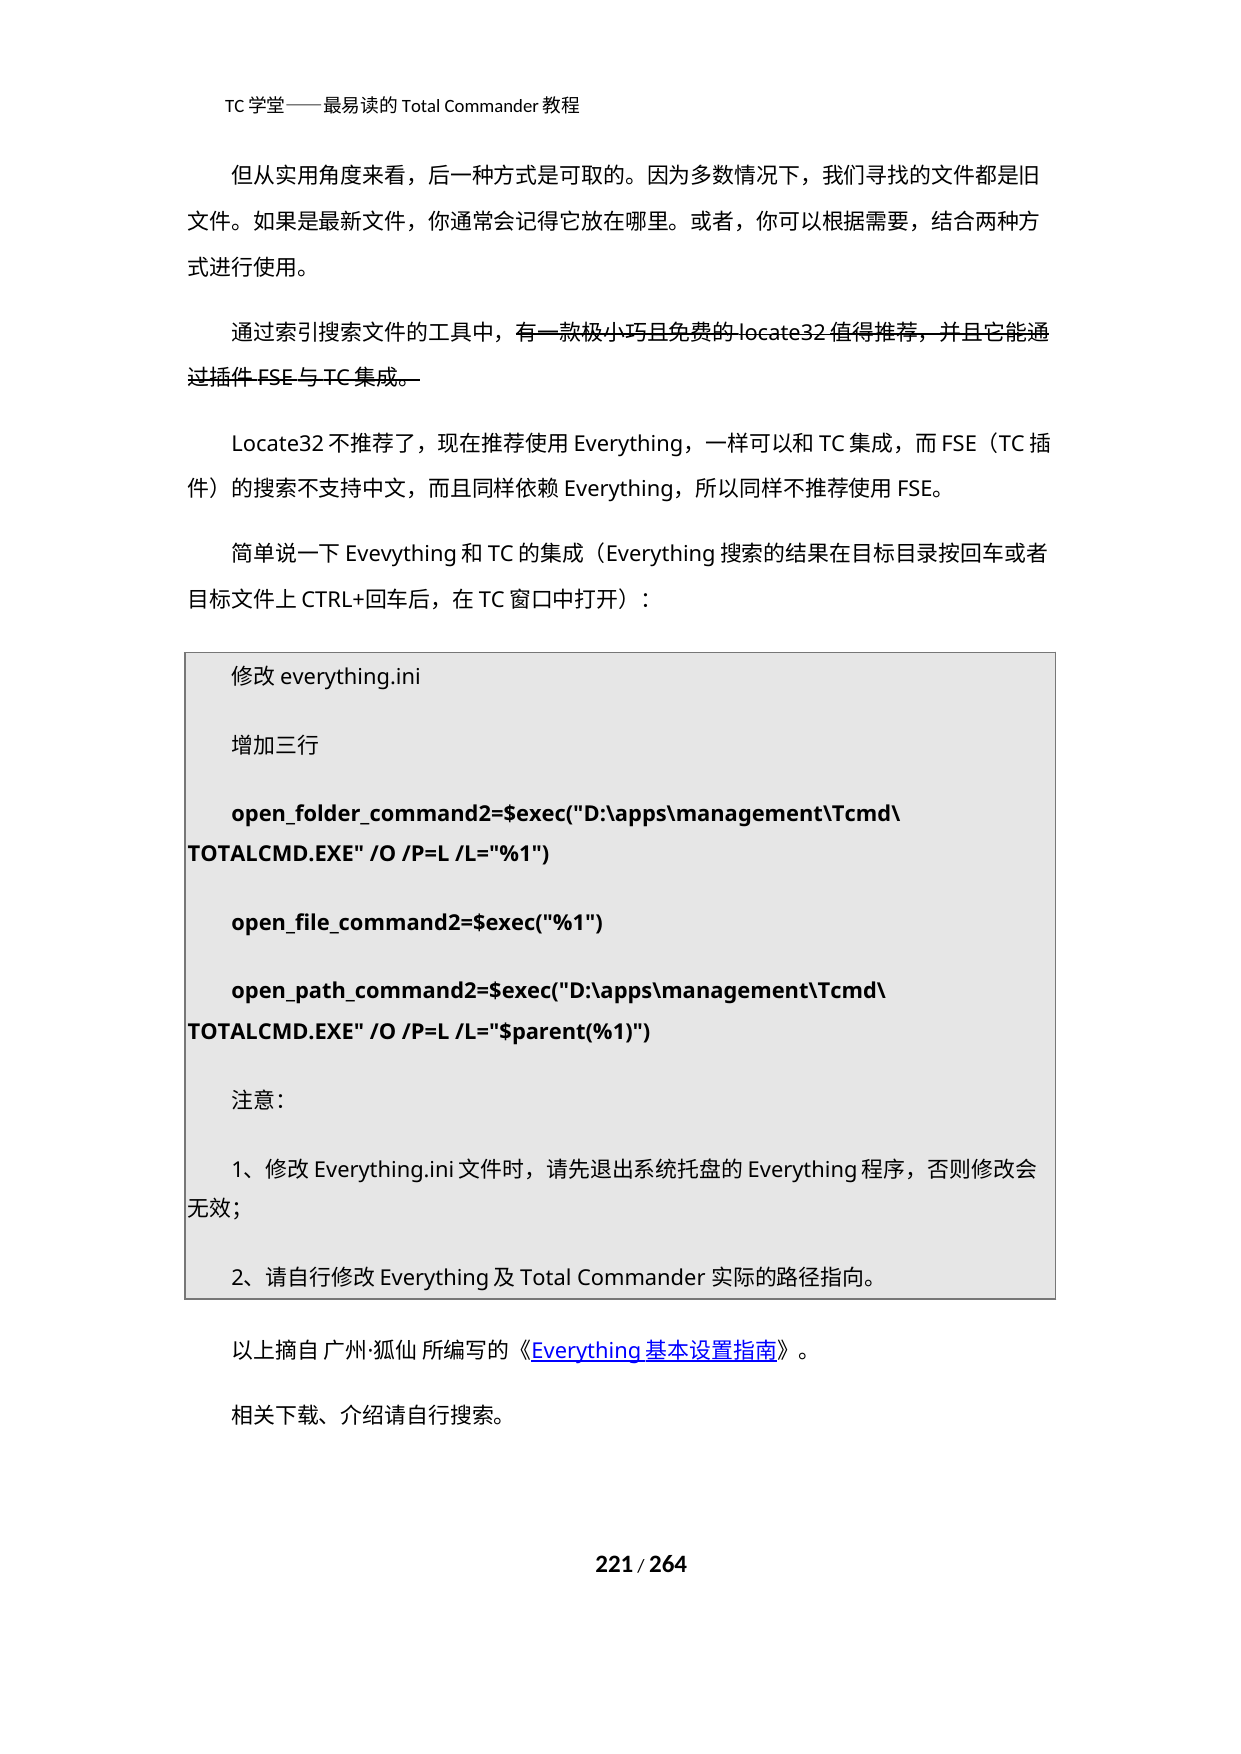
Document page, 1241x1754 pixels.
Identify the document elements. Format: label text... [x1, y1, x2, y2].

text 以上摘自 广州·狐仙 所编写的《Everything基本设置指南》。 [187, 1329, 1053, 1368]
text Locate32不推荐了，现在推荐使用Everything，一样可以和TC集成，而FSE（TC插件）的搜索不支持中文，而且同样依赖Everything，所以同样不推荐使用FSE。 [187, 422, 1053, 507]
text 相关下载、介绍请自行搜索。 [187, 1394, 1053, 1434]
text open_path_command2=$exec("D:\apps\management\Tcmd\TOTALCMD.EXE" /O /P=L /L="$parent(%1)") [186, 967, 1055, 1050]
text 注意： [186, 1075, 1055, 1119]
text open_folder_command2=$exec("D:\apps\management\Tcmd\TOTALCMD.EXE" /O /P=L /L="%1") [186, 789, 1055, 872]
text 增加三行 [186, 721, 1055, 764]
text 通过索引搜索文件的工具中，有一款极小巧且免费的locate32值得推荐，并且它能通过插件FSE与TC集成。 [187, 311, 1053, 396]
text 修改 everything.ini [186, 653, 1055, 695]
text 2、请自行修改Everything及Total Commander 实际的路径指向。 [186, 1253, 1055, 1298]
text open_file_command2=$exec("%1") [186, 898, 1055, 941]
text 简单说一下Evevything和TC的集成（Everything搜索的结果在目标目录按回车或者目标文件上CTRL+回车后，在TC窗口中打开）： [187, 532, 1053, 618]
text 但从实用角度来看，后一种方式是可取的。因为多数情况下，我们寻找的文件都是旧文件。如果是最新文件，你通常会记得它放在哪里。或者，你可以根据需要，结合两种方式进行使用。 [187, 154, 1053, 285]
text 1、修改Everything.ini文件时，请先退出系统托盘的Everything程序，否则修改会无效； [186, 1144, 1055, 1227]
